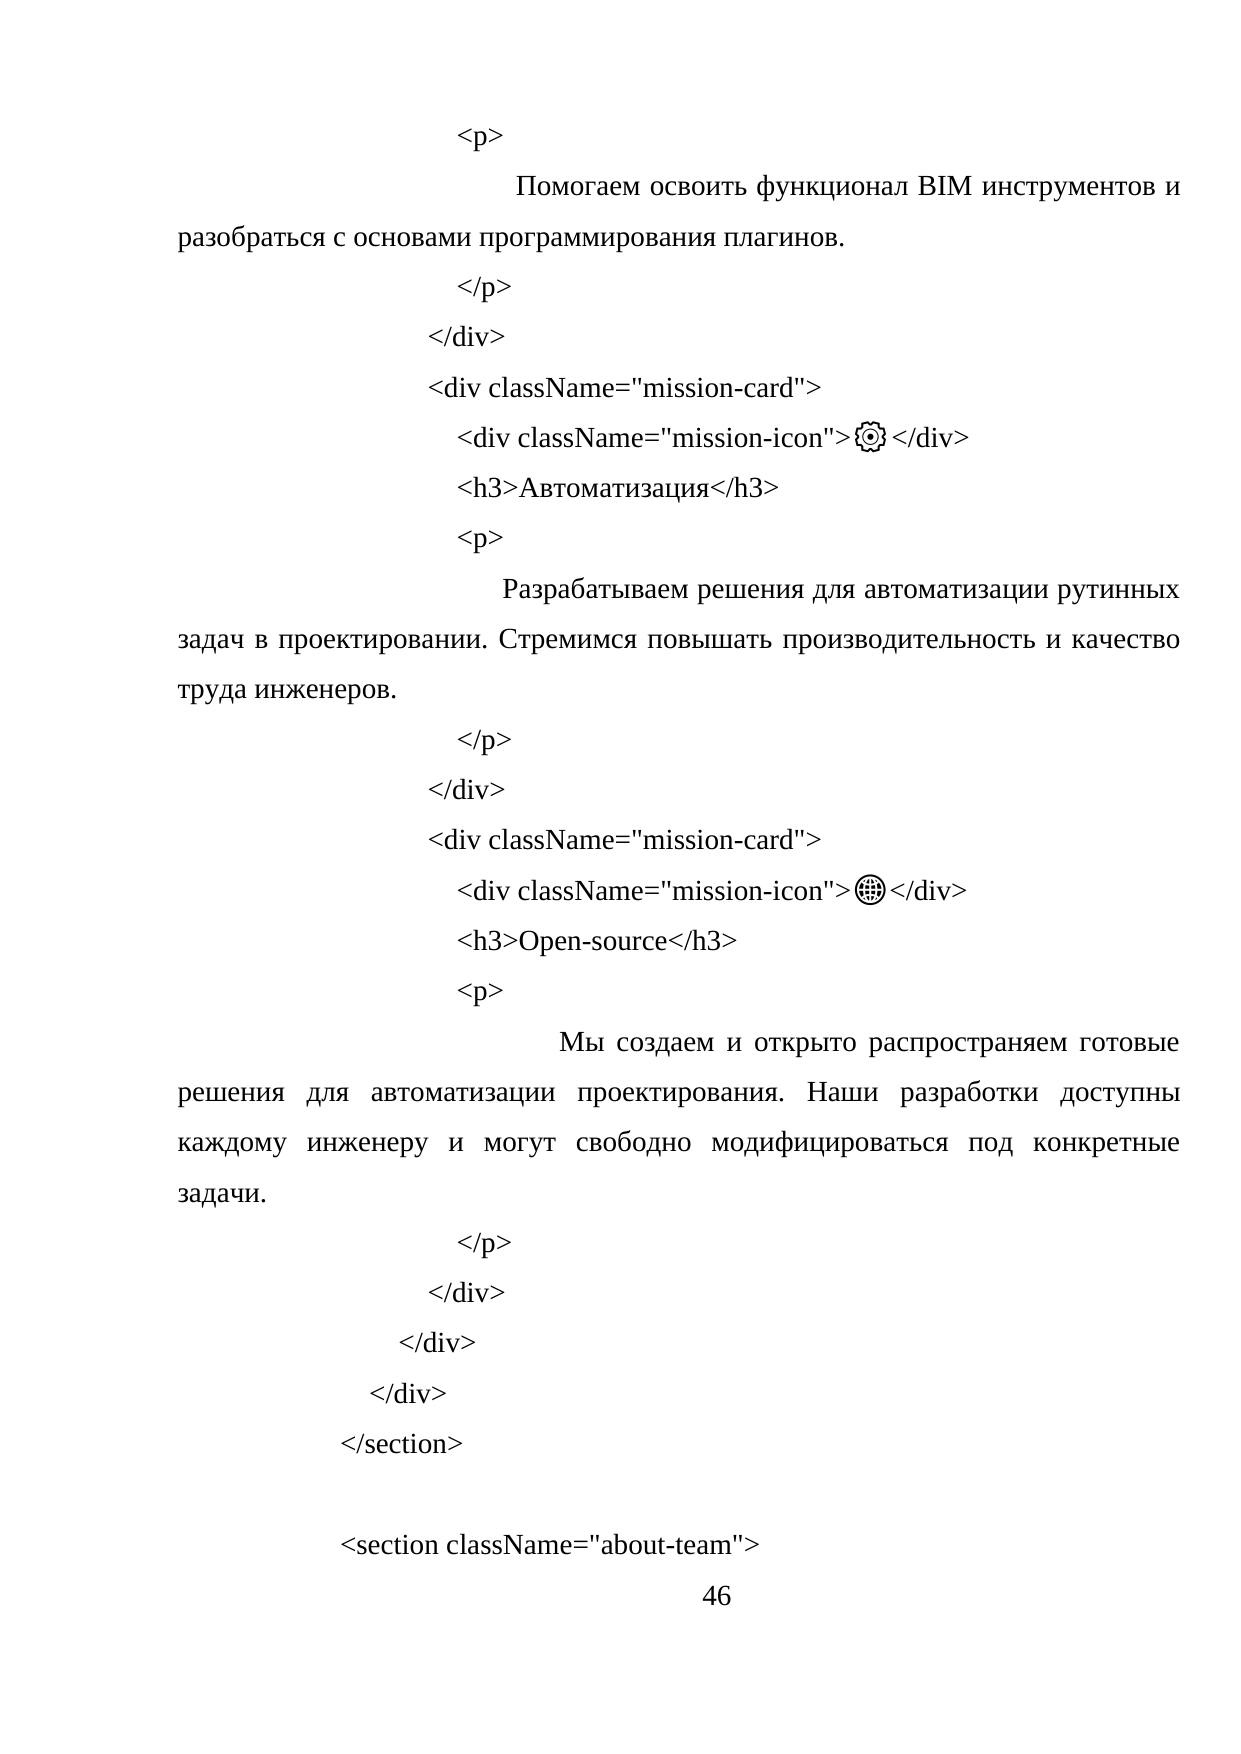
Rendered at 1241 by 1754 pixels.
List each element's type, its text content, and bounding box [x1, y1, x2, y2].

text <p> [177, 973, 1181, 1007]
text <div className="mission-card"> [177, 370, 1181, 403]
text <div className="mission-icon">⚙️</div> [177, 420, 1181, 453]
text <section className="about-team"> [177, 1527, 1181, 1560]
text </div> [177, 1376, 1181, 1409]
text </div> [177, 1275, 1181, 1309]
text </p> [177, 1225, 1181, 1258]
text Разрабатываем решения для автоматизации рутинных задач в проектировании. Стремимся повышать производительность и качество труда инженеров. [177, 571, 1181, 705]
text </p> [177, 722, 1181, 755]
text <h3>Open-source</h3> [177, 923, 1181, 957]
text <div className="mission-card"> [177, 822, 1181, 856]
text <p> [177, 521, 1181, 554]
text <p> [177, 118, 1181, 152]
text Помогаем освоить функционал BIM инструментов и разобраться с основами программирования плагинов. [177, 168, 1181, 252]
text </section> [177, 1426, 1181, 1460]
text </p> [177, 269, 1181, 303]
text <div className="mission-icon">🌐</div> [177, 873, 1181, 906]
text </div> [177, 319, 1181, 353]
text </div> [177, 1326, 1181, 1359]
text Мы создаем и открыто распространяем готовые решения для автоматизации проектирования. Наши разработки доступны каждому инженеру и могут свободно модифицироваться под конкретные задачи. [177, 1024, 1181, 1208]
text <h3>Автоматизация</h3> [177, 470, 1181, 504]
text </div> [177, 772, 1181, 806]
